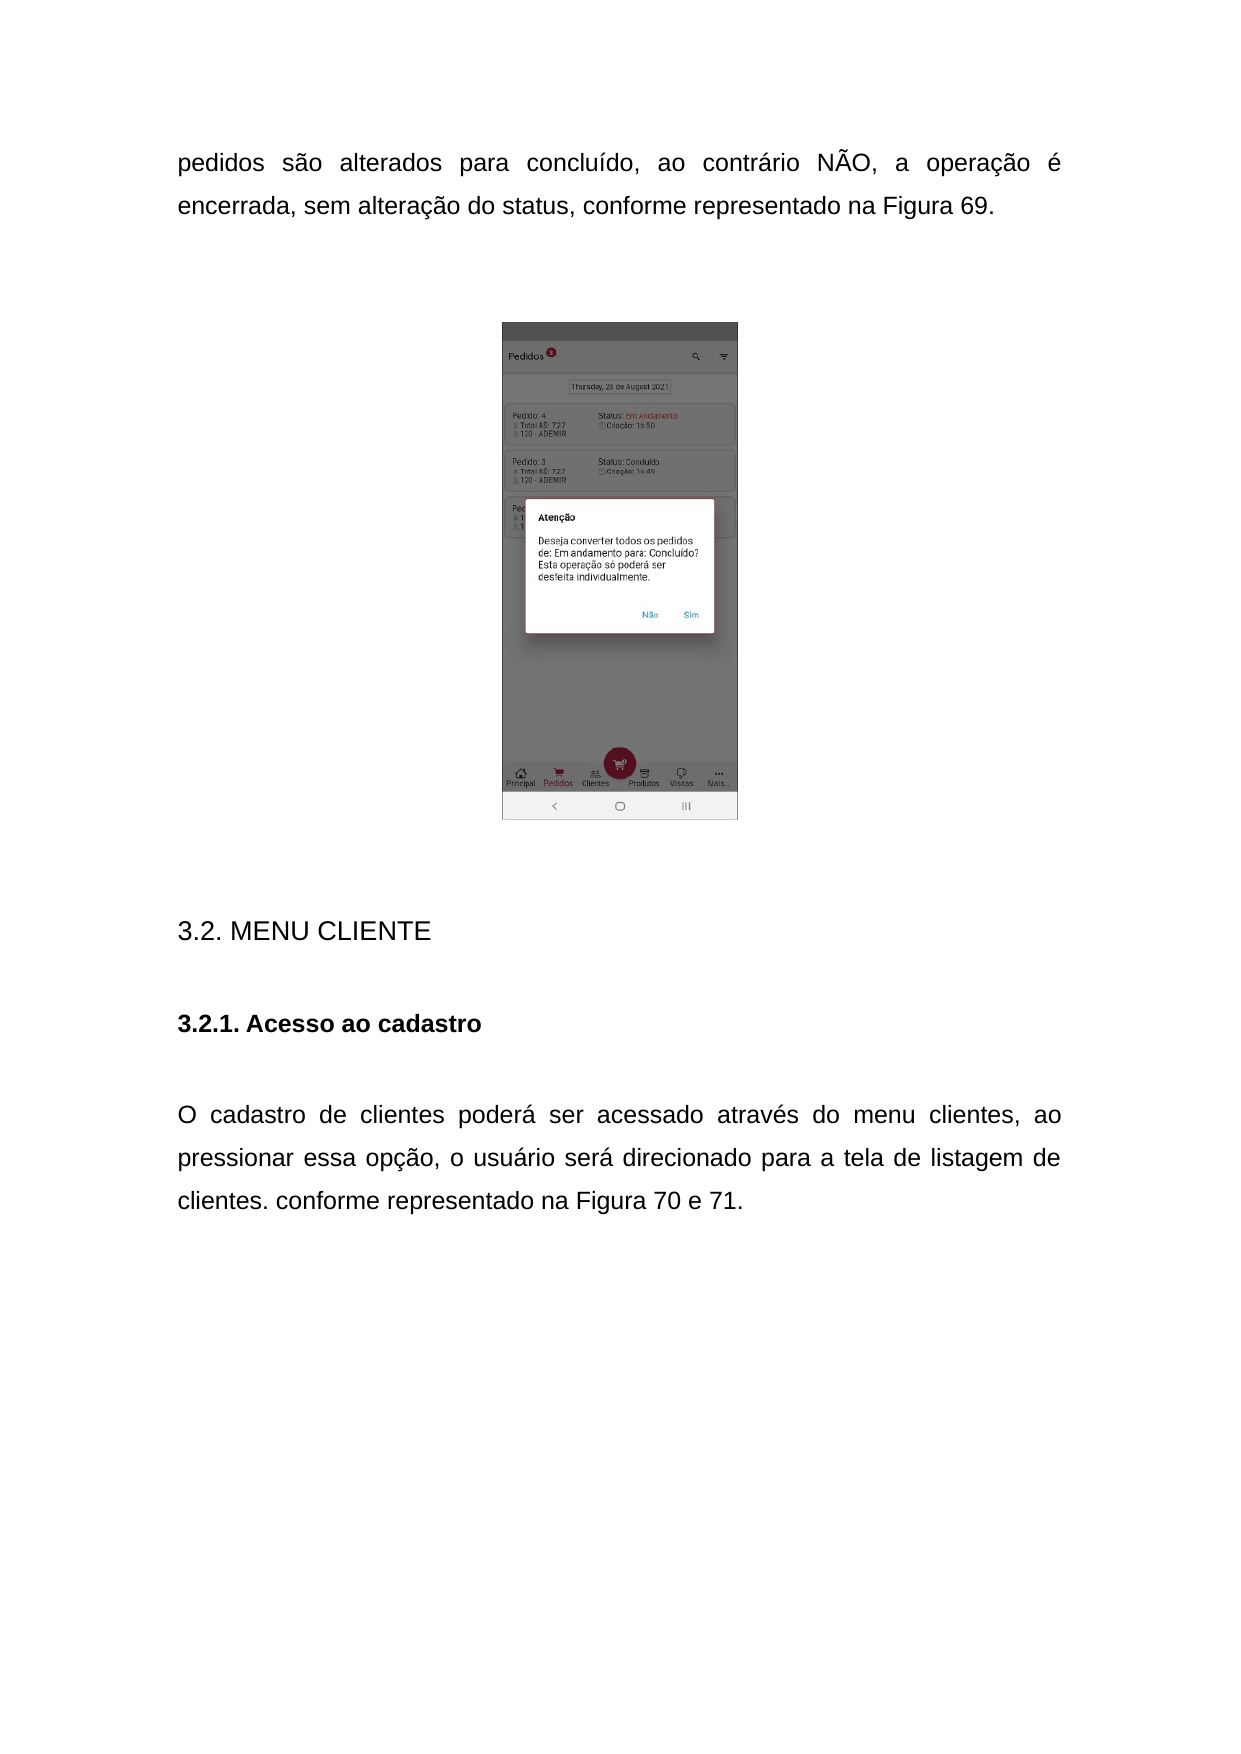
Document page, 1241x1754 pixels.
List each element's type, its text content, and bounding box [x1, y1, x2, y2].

picture [490, 310, 750, 825]
subtitle 3.2. MENU CLIENTE [177, 915, 1063, 946]
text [177, 148, 1063, 219]
subtitle 3.2.1. Acesso ao cadastro [177, 1009, 1063, 1037]
text O cadastro de clientes poderá ser acessado através do menu clientes, ao pressionar essa opção, o usuário será direcionado para a tela de listagem de clientes. conforme representado na Figura 70 e 71. [177, 1099, 1063, 1214]
